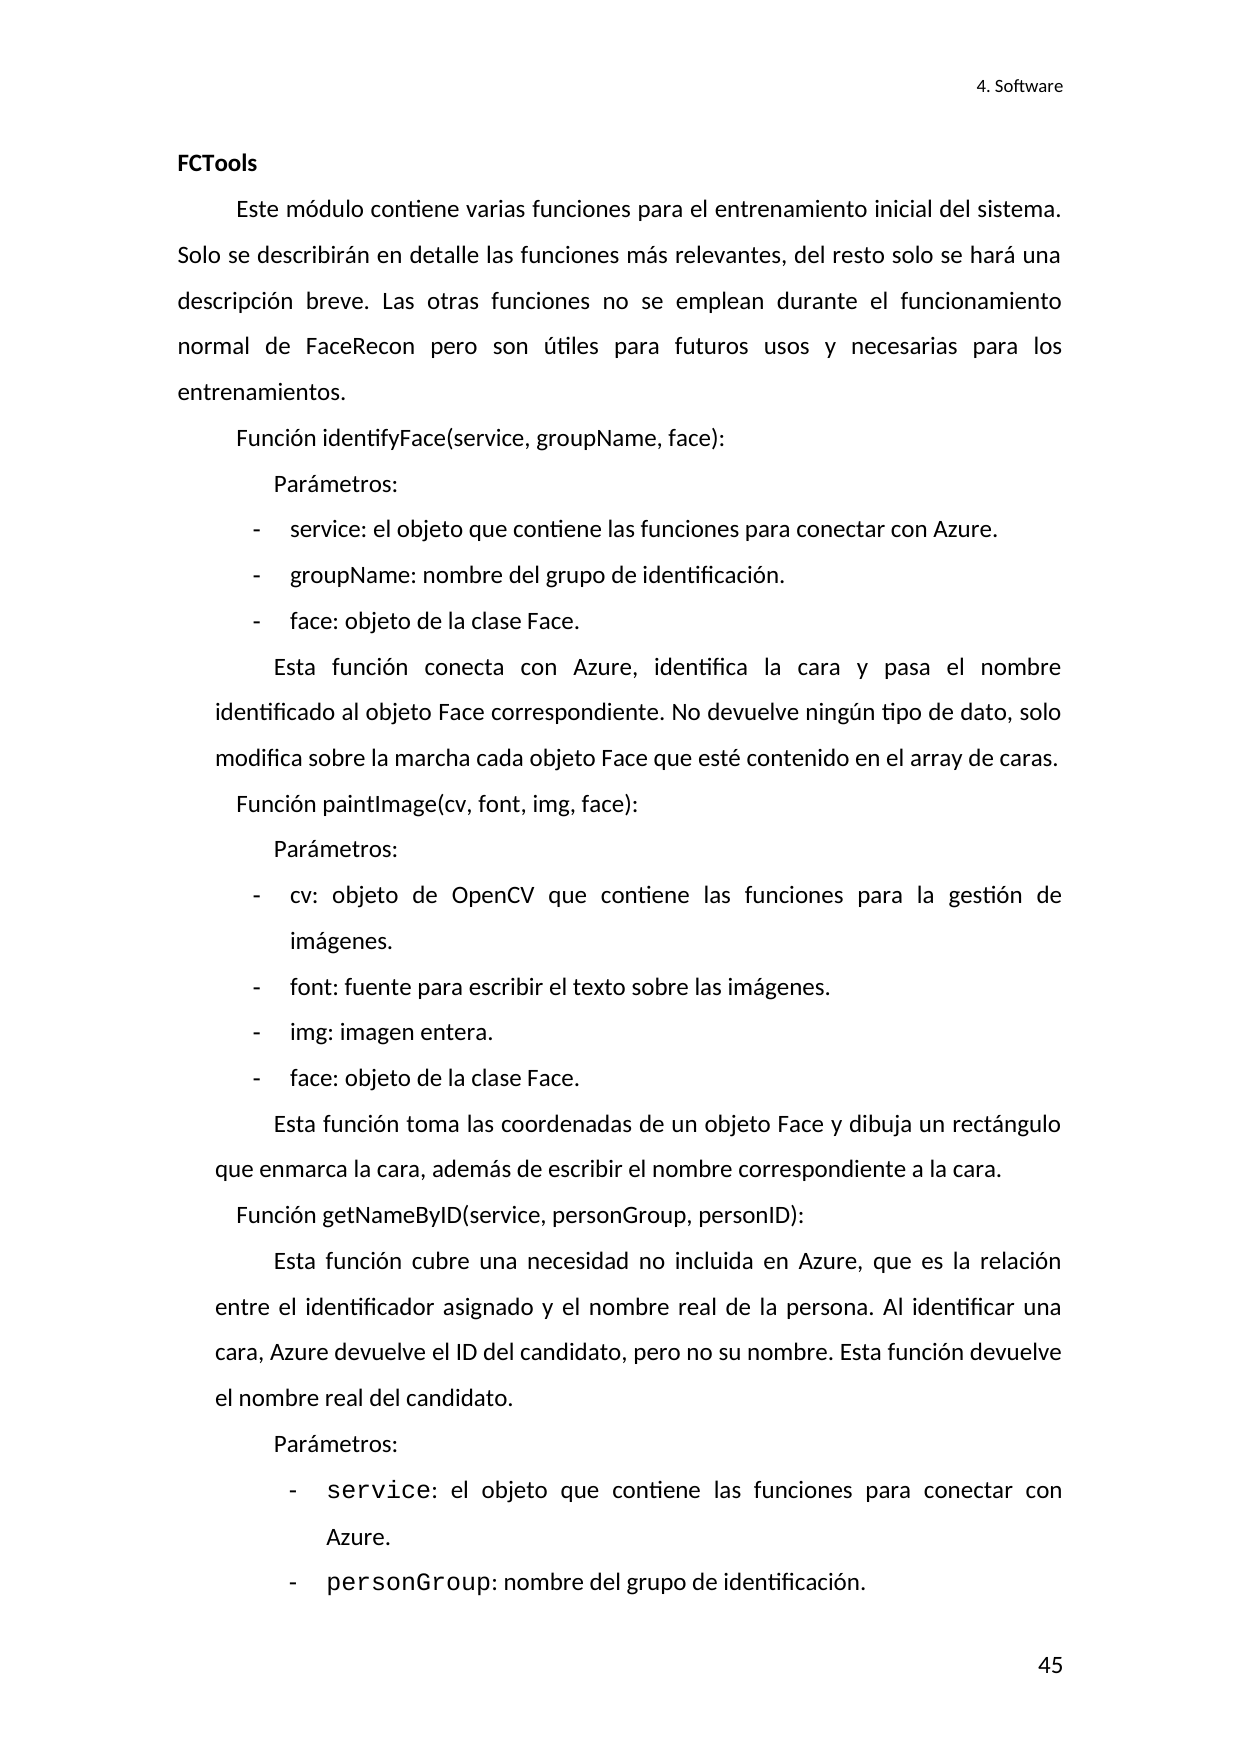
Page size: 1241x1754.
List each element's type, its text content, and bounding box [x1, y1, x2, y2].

list font: fuente para escribir el texto sobre las imágenes. [252, 971, 1063, 1001]
text FCTools [177, 148, 1063, 178]
text Función getNameByID(service, personGroup, personID): [177, 1199, 1063, 1230]
list service: el objeto que contiene las funciones para conectar con Azure. [288, 1474, 1063, 1551]
list face: objeto de la clase Face. [252, 605, 1063, 635]
text Parámetros: [215, 468, 1063, 498]
text Este módulo contiene varias funciones para el entrenamiento inicial del sistema. Solo se describirán en detalle las funciones más relevantes, del resto solo se hará una descripción breve. Las otras funciones no se emplean durante el funcionamiento normal de FaceRecon pero son útiles para futuros usos y necesarias para los entrenamientos. [177, 193, 1063, 407]
list personGroup: nombre del grupo de identificación. [288, 1566, 1063, 1598]
text Esta función cubre una necesidad no incluida en Azure, que es la relación entre el identificador asignado y el nombre real de la persona. Al identificar una cara, Azure devuelve el ID del candidato, pero no su nombre. Esta función devuelve el nombre real del candidato. [215, 1245, 1063, 1413]
text Esta función conecta con Azure, identifica la cara y pasa el nombre identificado al objeto Face correspondiente. No devuelve ningún tipo de dato, solo modifica sobre la marcha cada objeto Face que esté contenido en el array de caras. [215, 651, 1063, 773]
list service: el objeto que contiene las funciones para conectar con Azure. [252, 513, 1063, 544]
text Parámetros: [215, 833, 1063, 864]
list cv: objeto de OpenCV que contiene las funciones para la gestión de imágenes. [252, 879, 1063, 956]
list face: objeto de la clase Face. [252, 1062, 1063, 1093]
text Esta función toma las coordenadas de un objeto Face y dibuja un rectángulo que enmarca la cara, además de escribir el nombre correspondiente a la cara. [215, 1108, 1063, 1184]
text Función identifyFace(service, groupName, face): [177, 422, 1063, 452]
text Función paintImage(cv, font, img, face): [177, 788, 1063, 818]
text Parámetros: [215, 1428, 1063, 1458]
list img: imagen entera. [252, 1016, 1063, 1047]
list groupName: nombre del grupo de identificación. [252, 559, 1063, 590]
